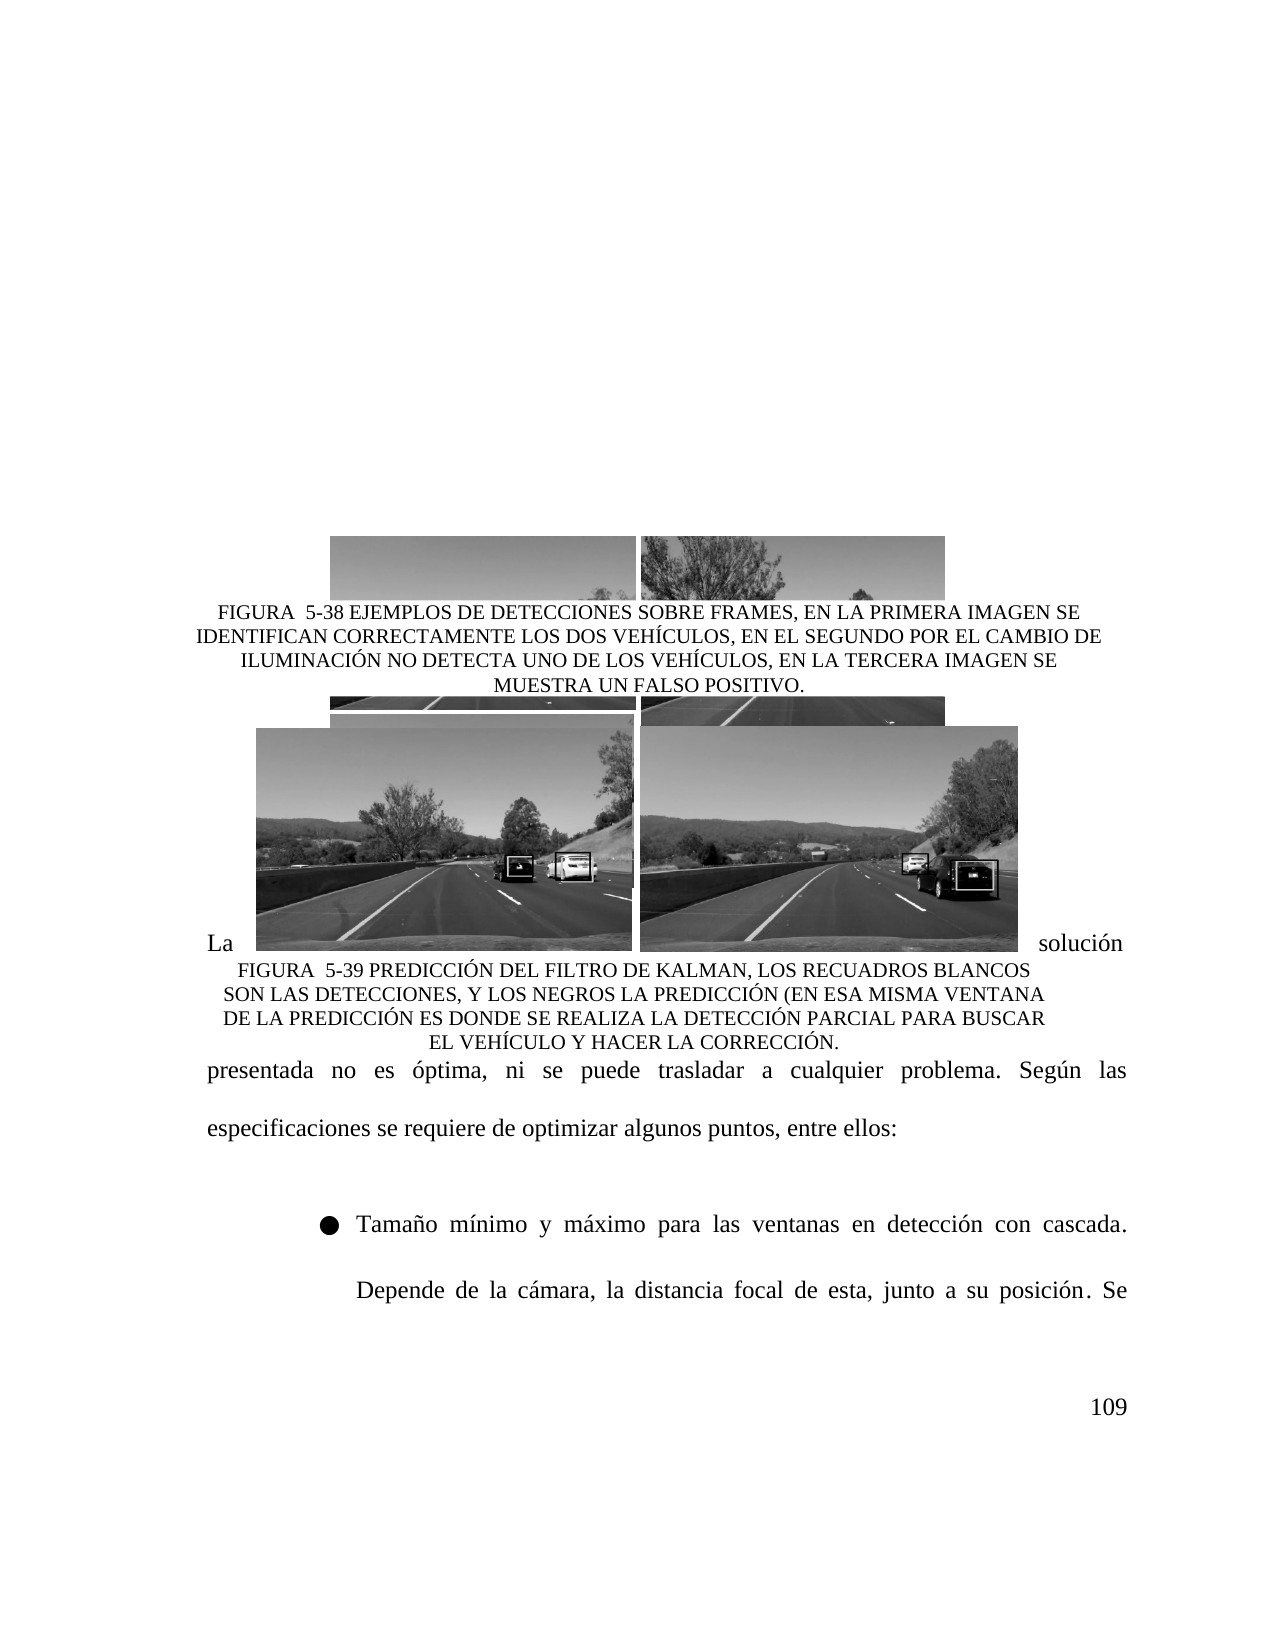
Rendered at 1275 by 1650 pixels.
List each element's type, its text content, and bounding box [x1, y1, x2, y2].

picture [256, 714, 634, 951]
text La solución presentada no es óptima, ni se puede trasladar a cualquier problema. Según las especificaciones se requiere de optimizar algunos puntos, entre ellos: [207, 928, 1127, 1141]
picture [640, 697, 1018, 952]
picture [330, 697, 636, 710]
picture [641, 536, 945, 600]
picture [330, 536, 636, 600]
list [318, 1195, 1127, 1304]
